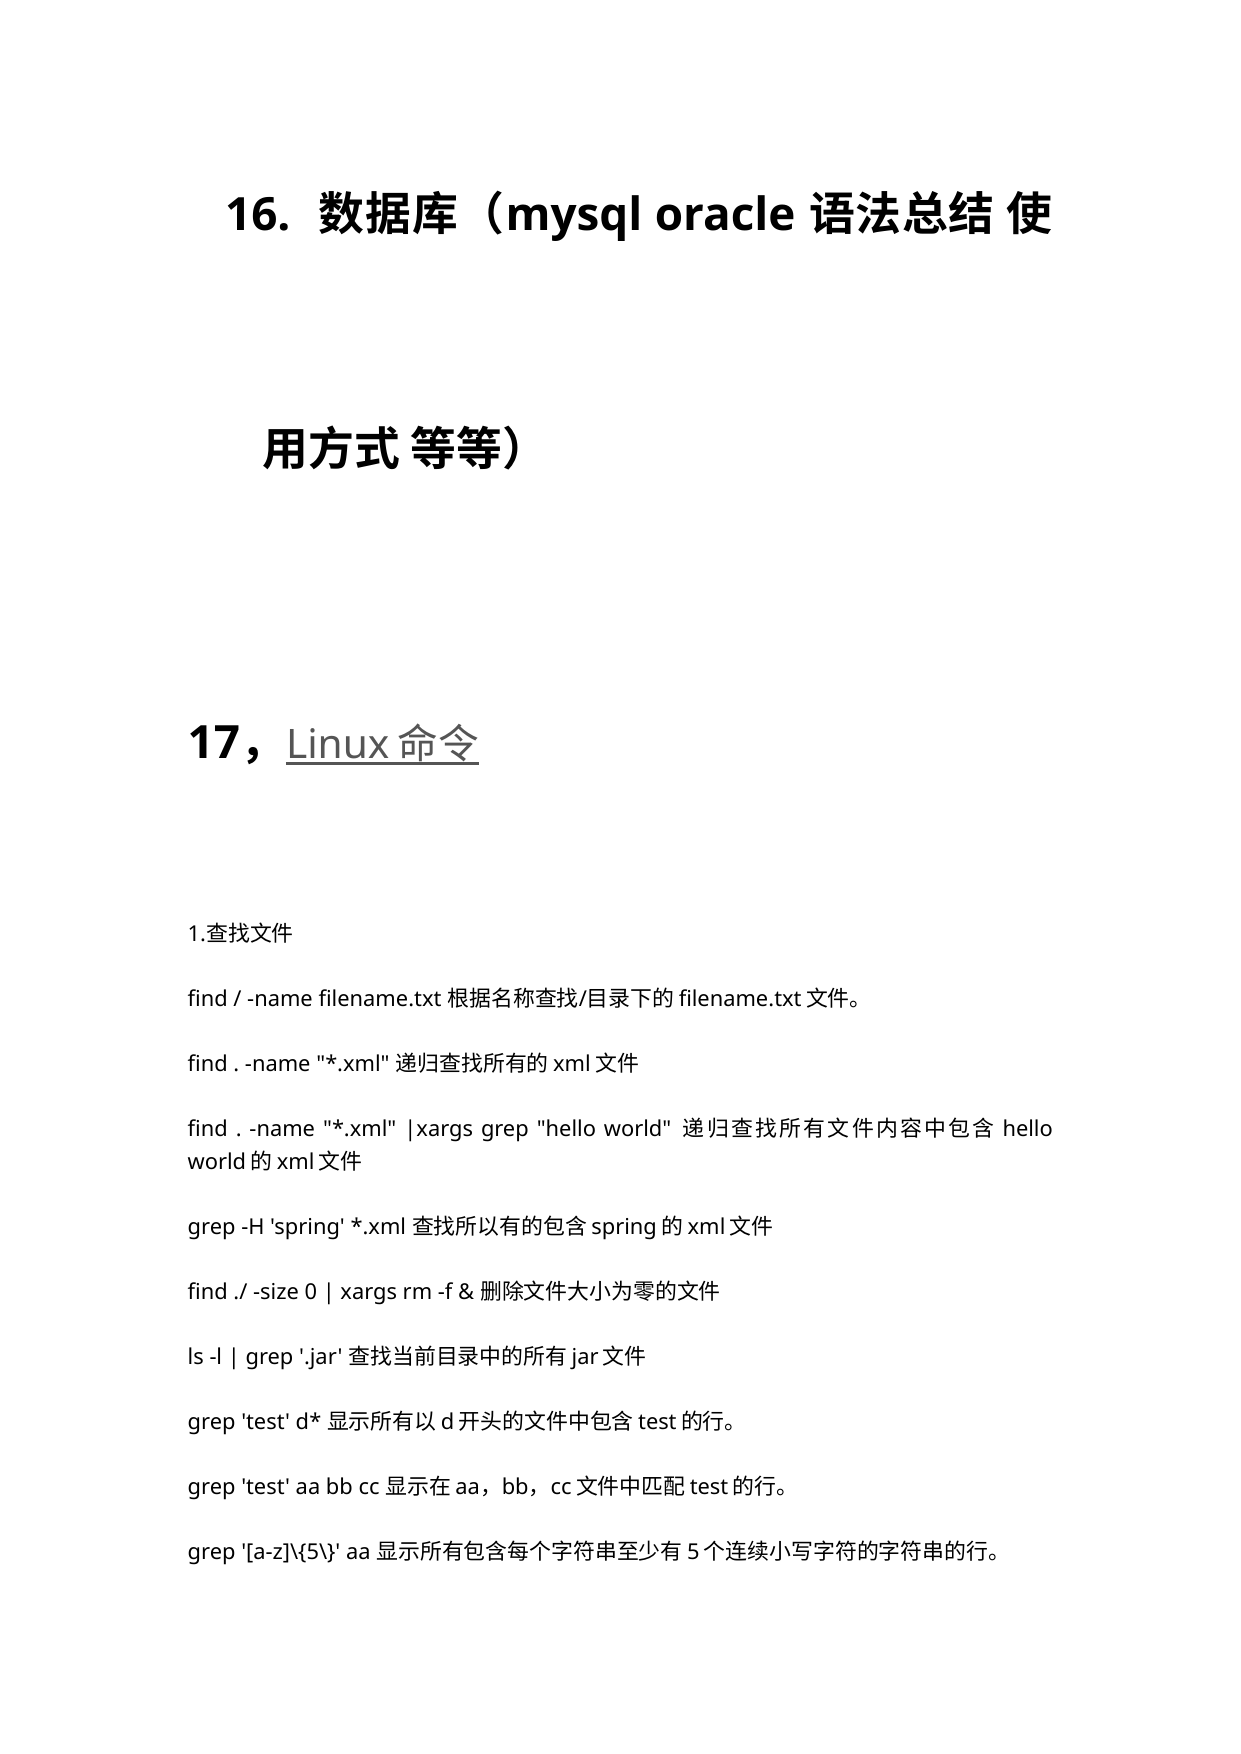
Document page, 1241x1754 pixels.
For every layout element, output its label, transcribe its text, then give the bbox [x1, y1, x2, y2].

text find . -name "*.xml" 递归查找所有的xml文件 [187, 1046, 1053, 1078]
text grep 'test' d* 显示所有以d开头的文件中包含test的行。 [187, 1403, 1053, 1436]
text ls -l | grep '.jar' 查找当前目录中的所有jar文件 [187, 1338, 1053, 1371]
subtitle 17，Linux命令 [187, 690, 1053, 788]
text grep '[a-z]\{5\}' aa 显示所有包含每个字符串至少有5个连续小写字符的字符串的行。 [187, 1533, 1053, 1566]
text find . -name "*.xml" |xargs grep "hello world" 递归查找所有文件内容中包含hello world的xml文件 [187, 1111, 1053, 1176]
text grep 'test' aa bb cc 显示在aa，bb，cc文件中匹配test的行。 [187, 1468, 1053, 1501]
text find / -name filename.txt 根据名称查找/目录下的filename.txt文件。 [187, 981, 1053, 1013]
text find ./ -size 0 | xargs rm -f & 删除文件大小为零的文件 [187, 1273, 1053, 1306]
text grep -H 'spring' *.xml 查找所以有的包含spring的xml文件 [187, 1208, 1053, 1241]
text 1.查找文件 [187, 916, 1053, 948]
subtitle 数据库（mysql oracle 语法总结 使用方式 等等） [225, 162, 1053, 494]
